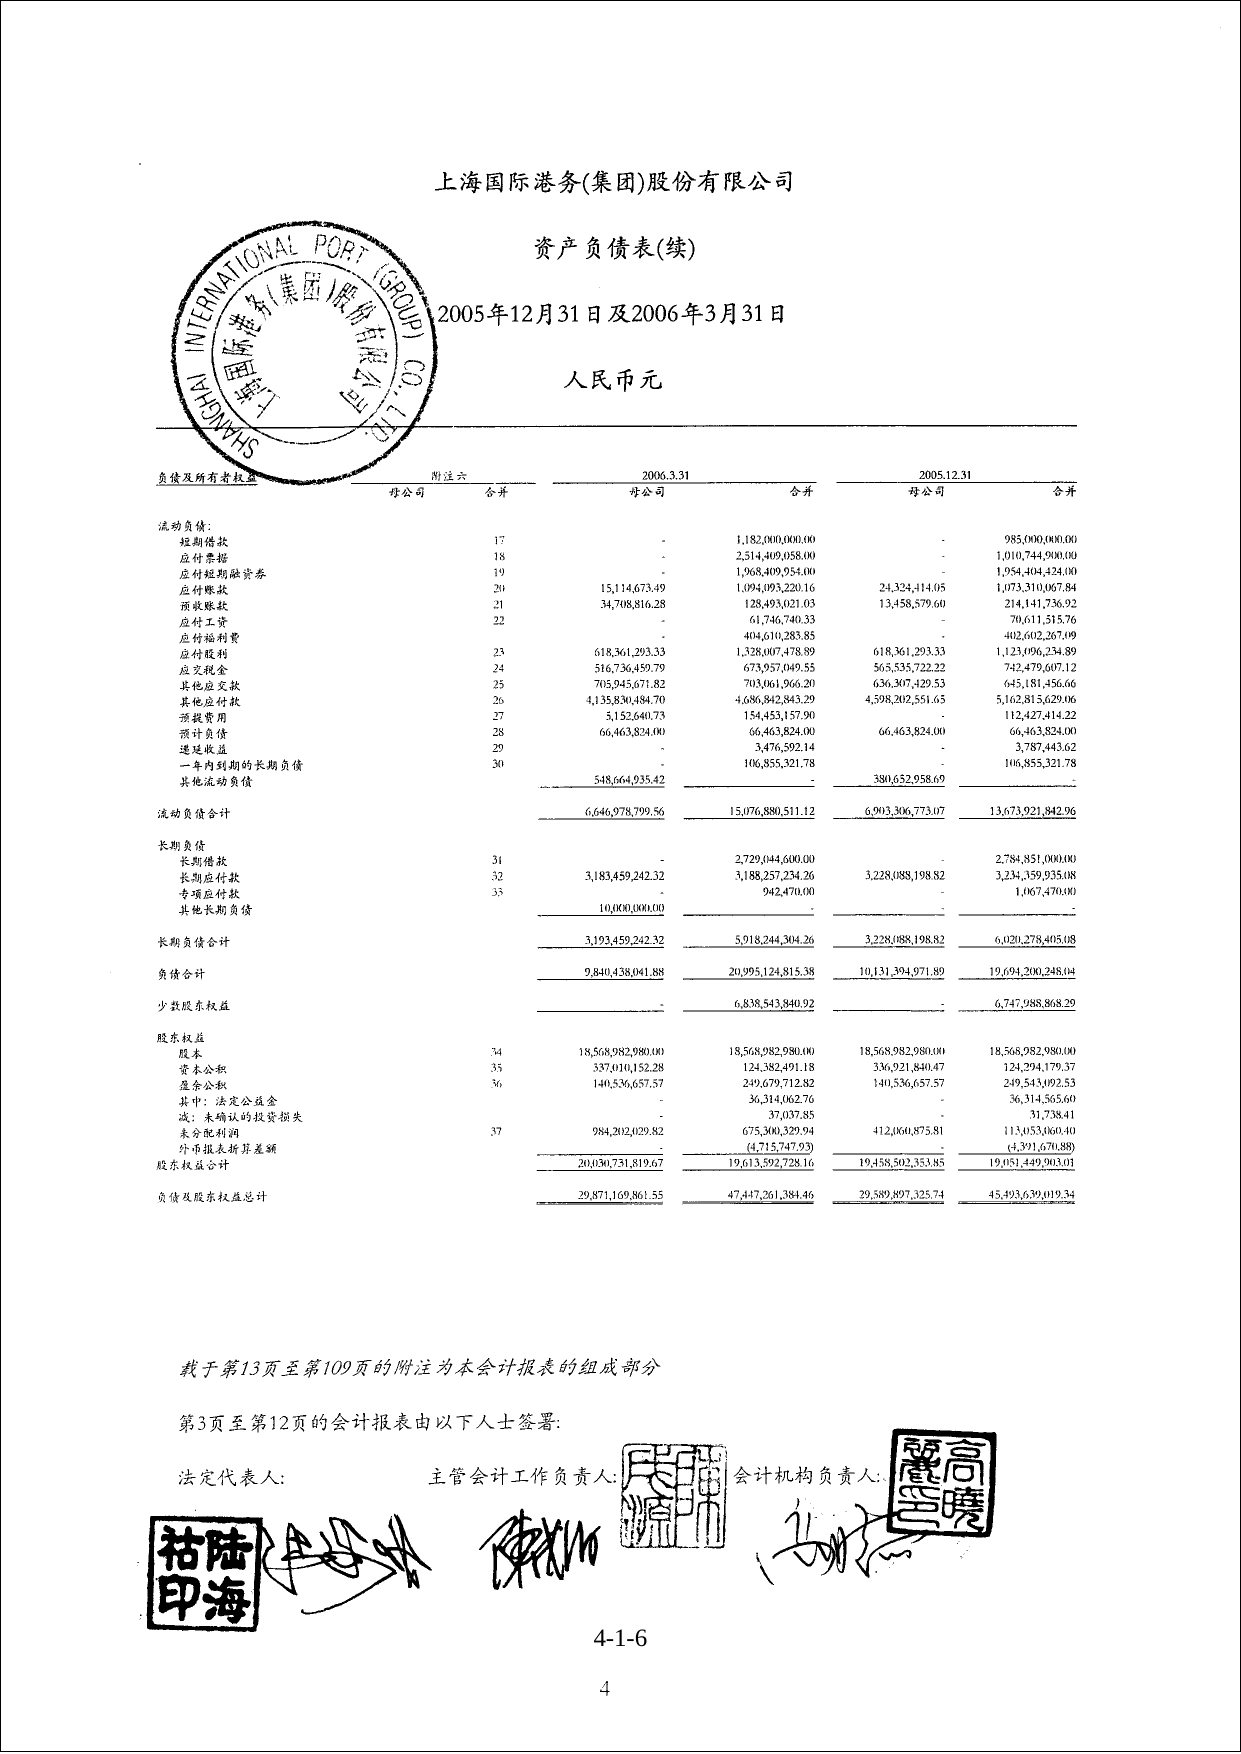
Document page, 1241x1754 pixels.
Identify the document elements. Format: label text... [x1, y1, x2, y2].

picture [1, 1, 1240, 1751]
text 4-1-6 [585, 1623, 655, 1652]
